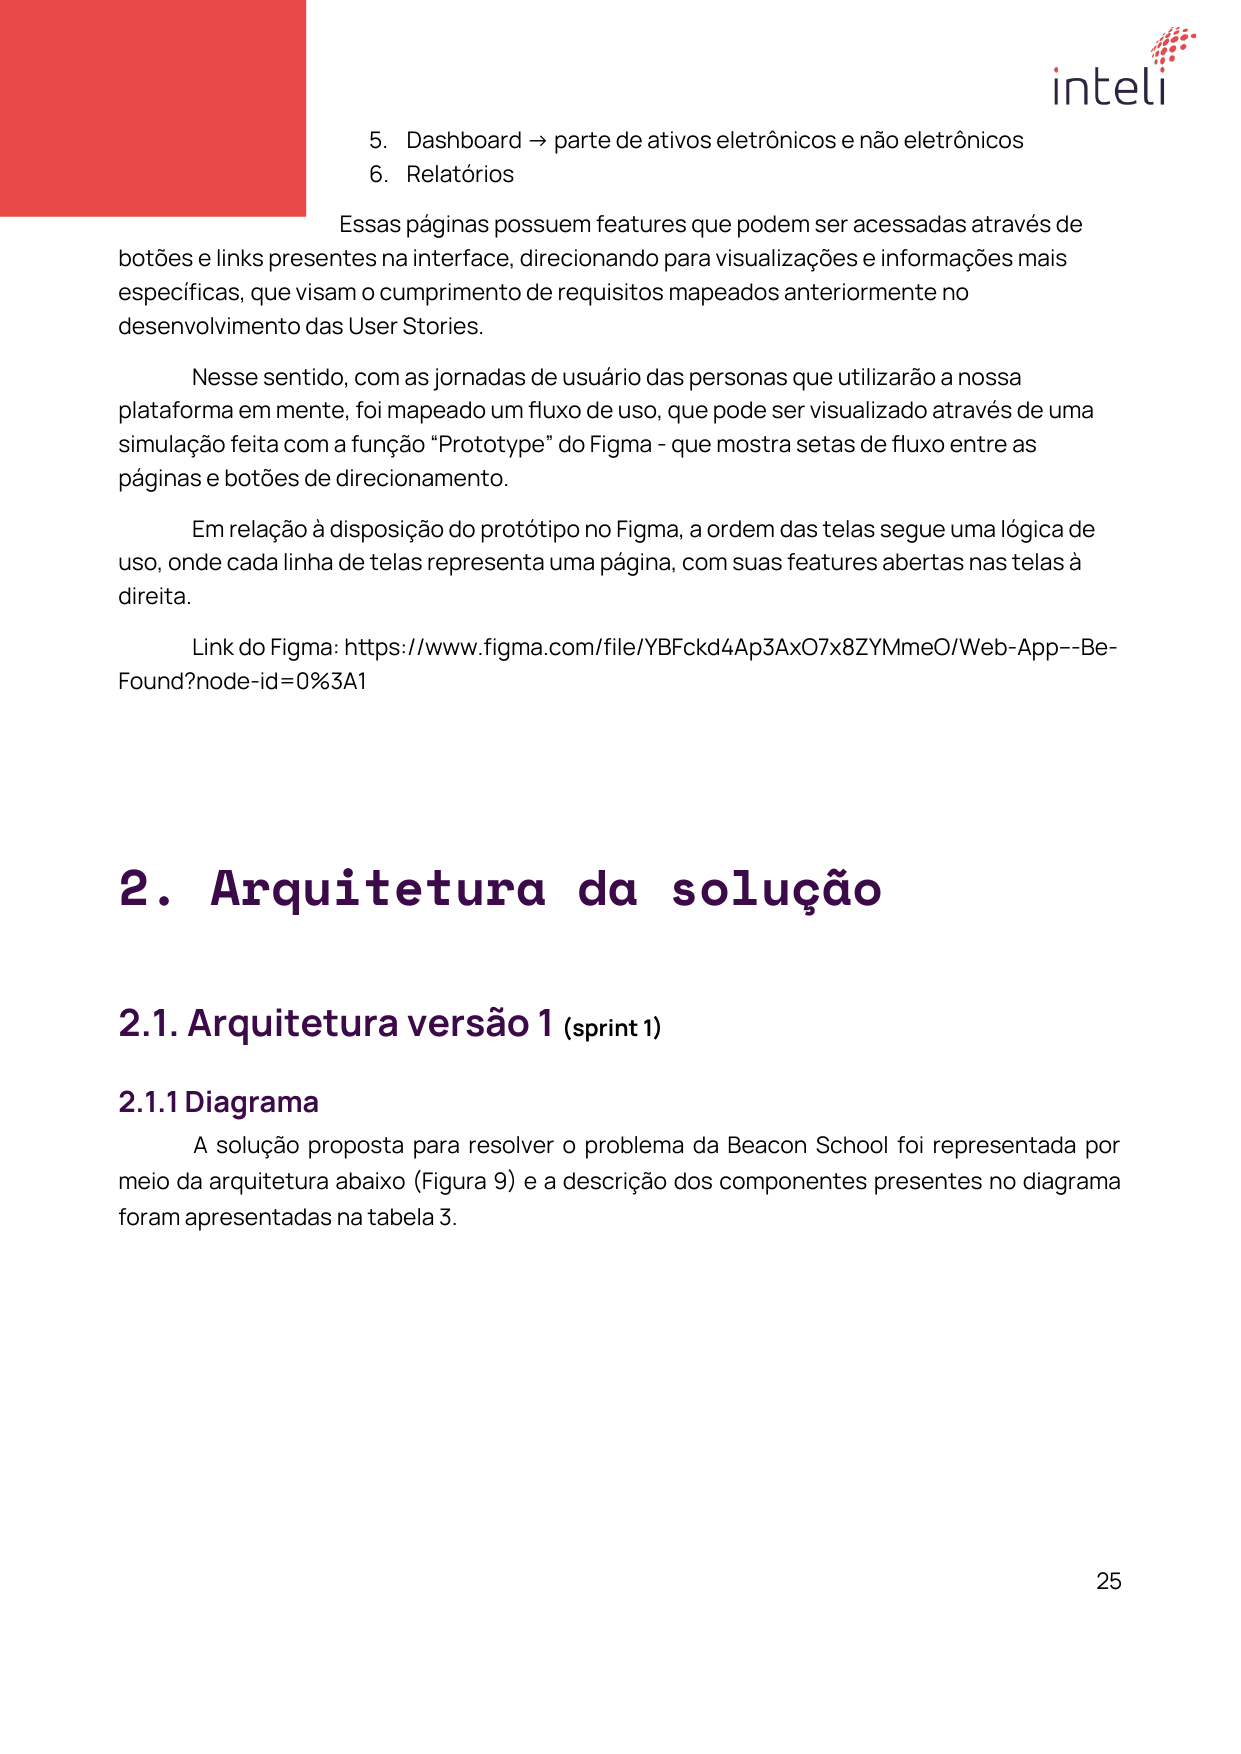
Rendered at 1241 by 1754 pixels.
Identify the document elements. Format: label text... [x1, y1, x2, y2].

text Em relação à disposição do protótipo no Figma, a ordem das telas segue uma lógica de uso, onde cada linha de telas representa uma página, com suas features abertas nas telas à direita. [118, 512, 1122, 612]
list Dashboard -> parte de ativos eletrônicos e não eletrônicos [156, 124, 1122, 155]
text A solução proposta para resolver o problema da Beacon School foi representada por meio da arquitetura abaixo (Figura 9) e a descrição dos componentes presentes no diagrama foram apresentadas na tabela 3. [118, 1129, 1122, 1233]
picture [1054, 27, 1197, 105]
text Nesse sentido, com as jornadas de usuário das personas que utilizarão a nossa plataforma em mente, foi mapeado um fluxo de uso, que pode ser visualizado através de uma simulação feita com a função “Prototype” do Figma - que mostra setas de fluxo entre as páginas e botões de direcionamento. [118, 360, 1122, 493]
text Link do Figma: https://www.figma.com/file/YBFckd4Ap3AxO7x8ZYMmeO/Web-App---Be-Found?node-id=0%3A1 [118, 631, 1122, 696]
list Relatórios [156, 158, 1122, 189]
subtitle 2.1. Arquitetura versão 1 (sprint 1) [118, 997, 1122, 1048]
subtitle 2. Arquitetura da solução [118, 849, 1122, 923]
picture [0, 0, 307, 217]
subtitle 2.1.1 Diagrama [118, 1081, 1122, 1121]
text Essas páginas possuem features que podem ser acessadas através de botões e links presentes na interface, direcionando para visualizações e informações mais específicas, que visam o cumprimento de requisitos mapeados anteriormente no desenvolvimento das User Stories. [118, 208, 1122, 341]
